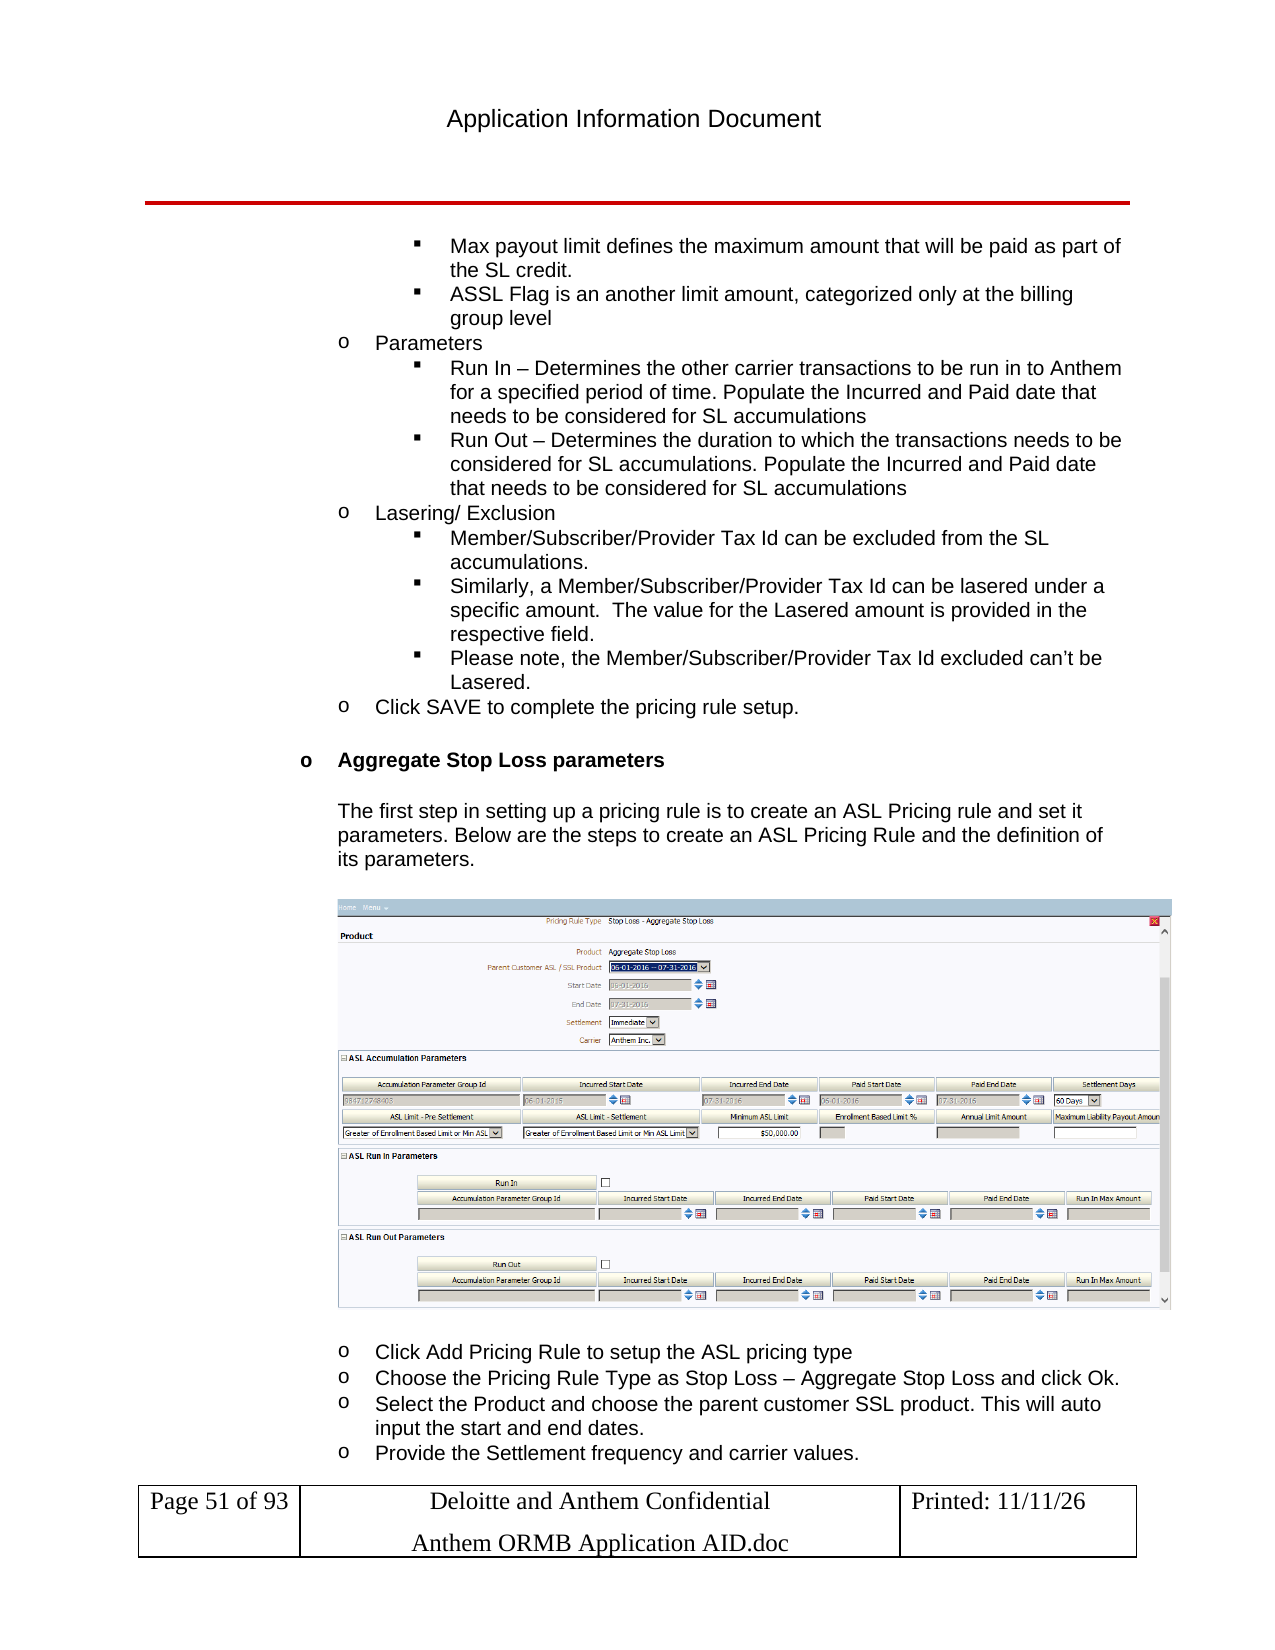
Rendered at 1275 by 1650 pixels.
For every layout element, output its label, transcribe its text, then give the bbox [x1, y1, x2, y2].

list Aggregate Stop Loss parameters [300, 748, 1125, 774]
list Click SAVE to complete the pricing rule setup. [337, 694, 1125, 719]
list Select the Product and choose the parent customer SSL product. This will auto input the start and end dates. [337, 1390, 1125, 1440]
list Similarly, a Member/Subscriber/Provider Tax Id can be lasered under a specific amount. The value for the Lasered amount is provided in the respective field. [412, 574, 1125, 646]
list Run Out – Determines the duration to which the transactions needs to be considered for SL accumulations. Populate the Incurred and Paid date that needs to be considered for SL accumulations [412, 428, 1125, 500]
list Choose the Pricing Rule Type as Stop Loss – Aggregate Stop Loss and click Ok. [337, 1364, 1125, 1390]
list ASSL Flag is an another limit amount, categorized only at the billing group level [412, 282, 1125, 330]
list Parameters [337, 330, 1125, 356]
picture [337, 899, 1172, 1310]
list Please note, the Member/Subscriber/Provider Tax Id excluded can’t be Lasered. [412, 646, 1125, 694]
text The first step in setting up a pricing rule is to create an ASL Pricing rule and set it parameters. Below are the steps to create an ASL Pricing Rule and the definition of its parameters. [337, 799, 1125, 871]
list Member/Subscriber/Provider Tax Id can be excluded from the SL accumulations. [412, 526, 1125, 574]
list Run In – Determines the other carrier transactions to be run in to Anthem for a specified period of time. Populate the Incurred and Paid date that needs to be considered for SL accumulations [412, 356, 1125, 428]
list Max payout limit defines the maximum amount that will be paid as part of the SL credit. [412, 234, 1125, 282]
list Lasering/ Exclusion [337, 500, 1125, 526]
list Click Add Pricing Rule to setup the ASL pricing type [337, 1339, 1125, 1364]
list Provide the Settlement frequency and carrier values. [337, 1440, 1125, 1466]
